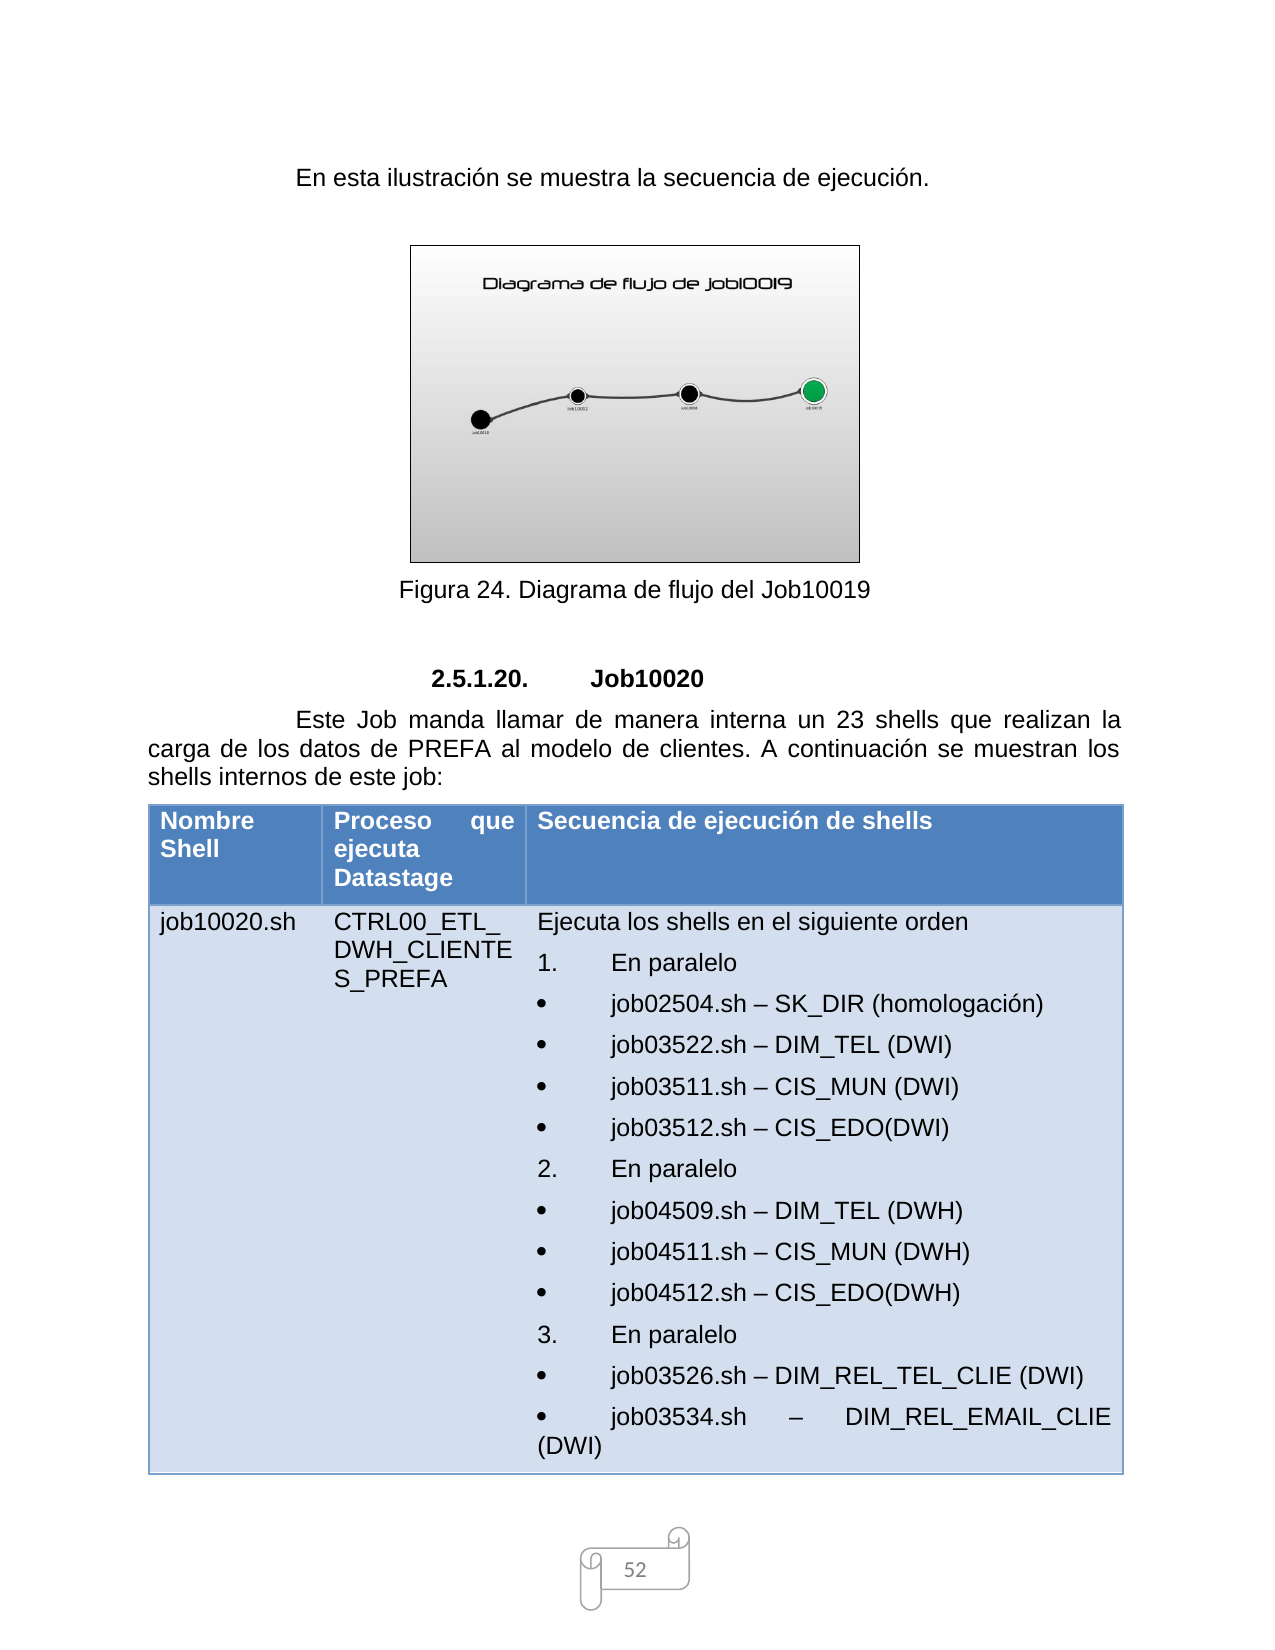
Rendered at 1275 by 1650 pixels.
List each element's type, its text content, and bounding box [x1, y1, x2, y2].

table_cell job10020.sh [150, 906, 322, 1472]
table_header Secuencia de ejecución de shells [527, 806, 1122, 904]
picture [411, 246, 859, 562]
text Este Job manda llamar de manera interna un 23 shells que realizan la carga de los datos de PREFA al modelo de clientes. A continuación se muestran los shells internos de este job: [148, 705, 1122, 791]
table_cell CTRL00_ETL_DWH_CLIENTES_PREFA [322, 906, 526, 1472]
text Figura 24. Diagrama de flujo del Job10019 [148, 575, 1122, 604]
table_header Proceso que ejecuta Datastage [323, 806, 525, 904]
text En esta ilustración se muestra la secuencia de ejecución. [148, 162, 1122, 191]
table_header Nombre Shell [150, 806, 321, 904]
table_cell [526, 906, 1122, 1472]
subtitle Job10020 [283, 663, 1122, 692]
